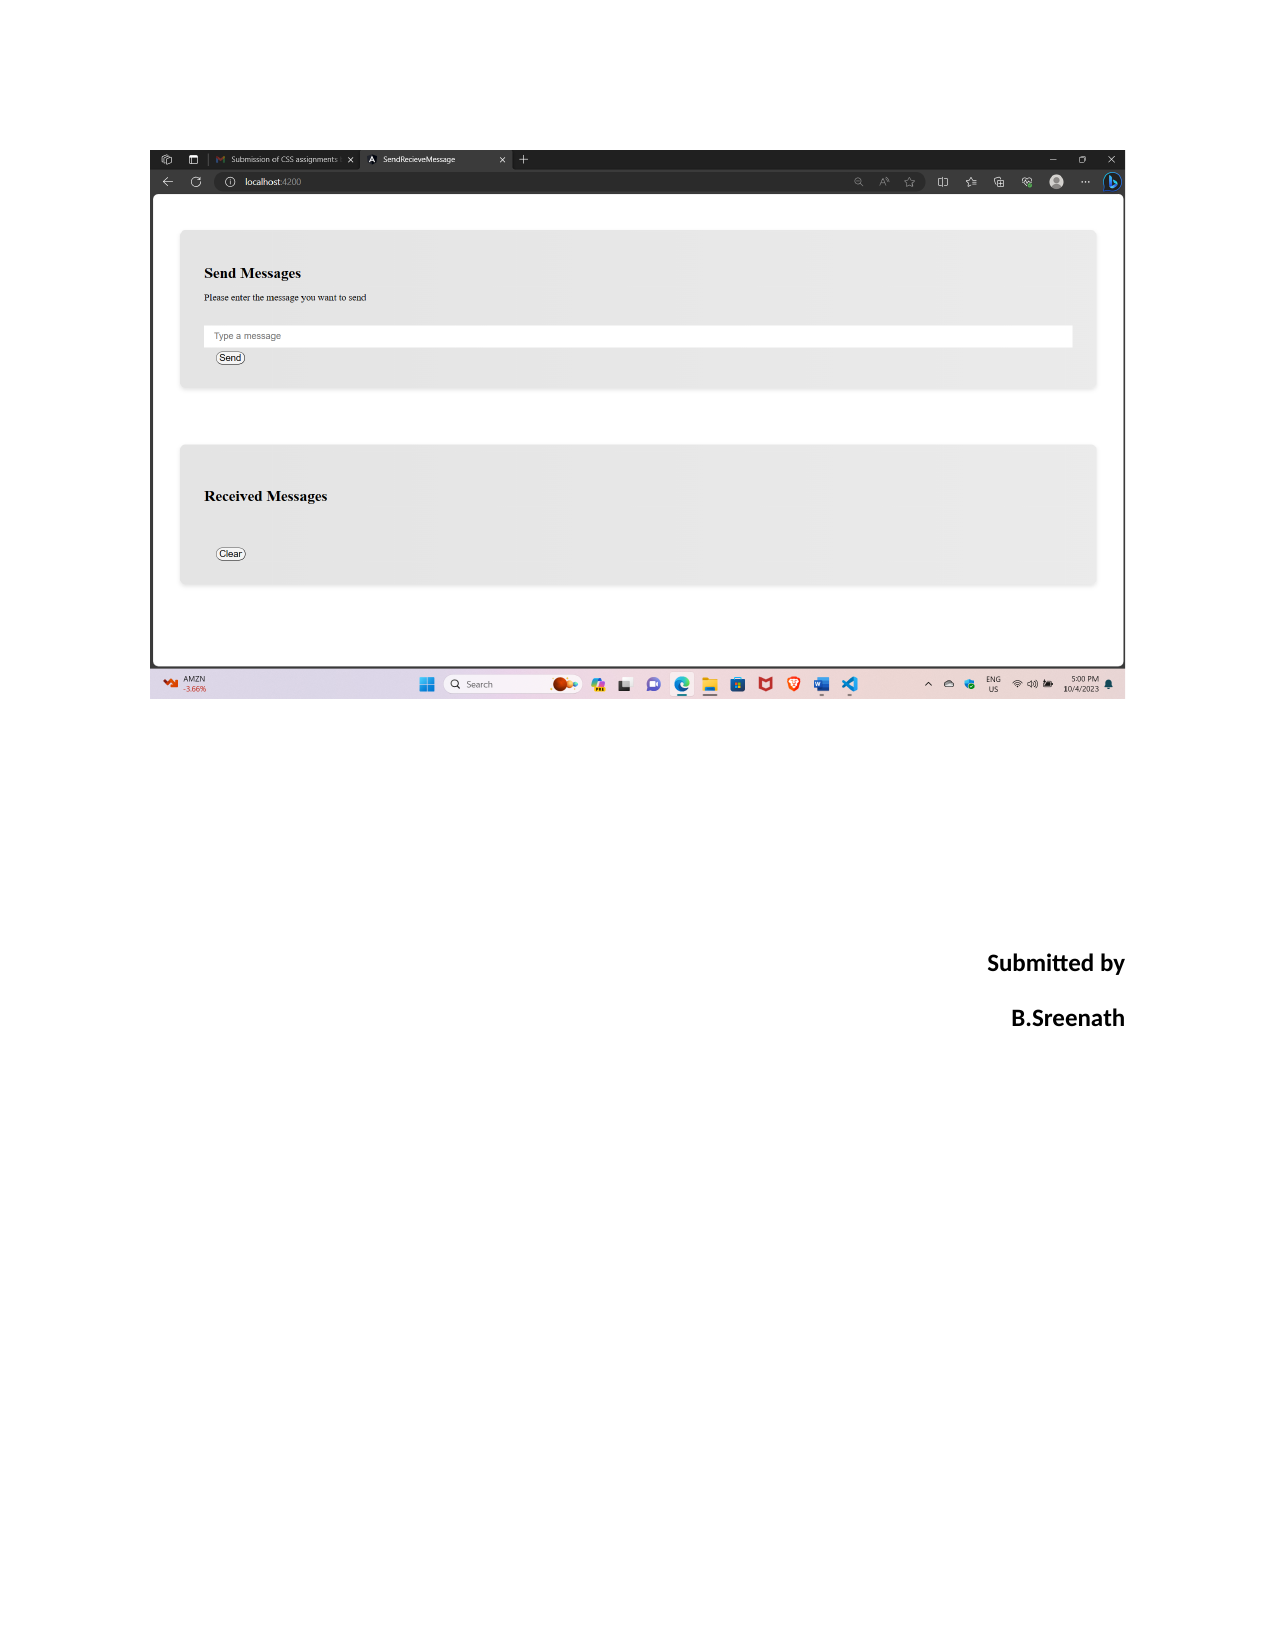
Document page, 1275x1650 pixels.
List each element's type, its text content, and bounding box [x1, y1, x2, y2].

text B.Sreenath [150, 1003, 1125, 1033]
text Submitted by [150, 947, 1125, 977]
picture [150, 150, 1125, 699]
